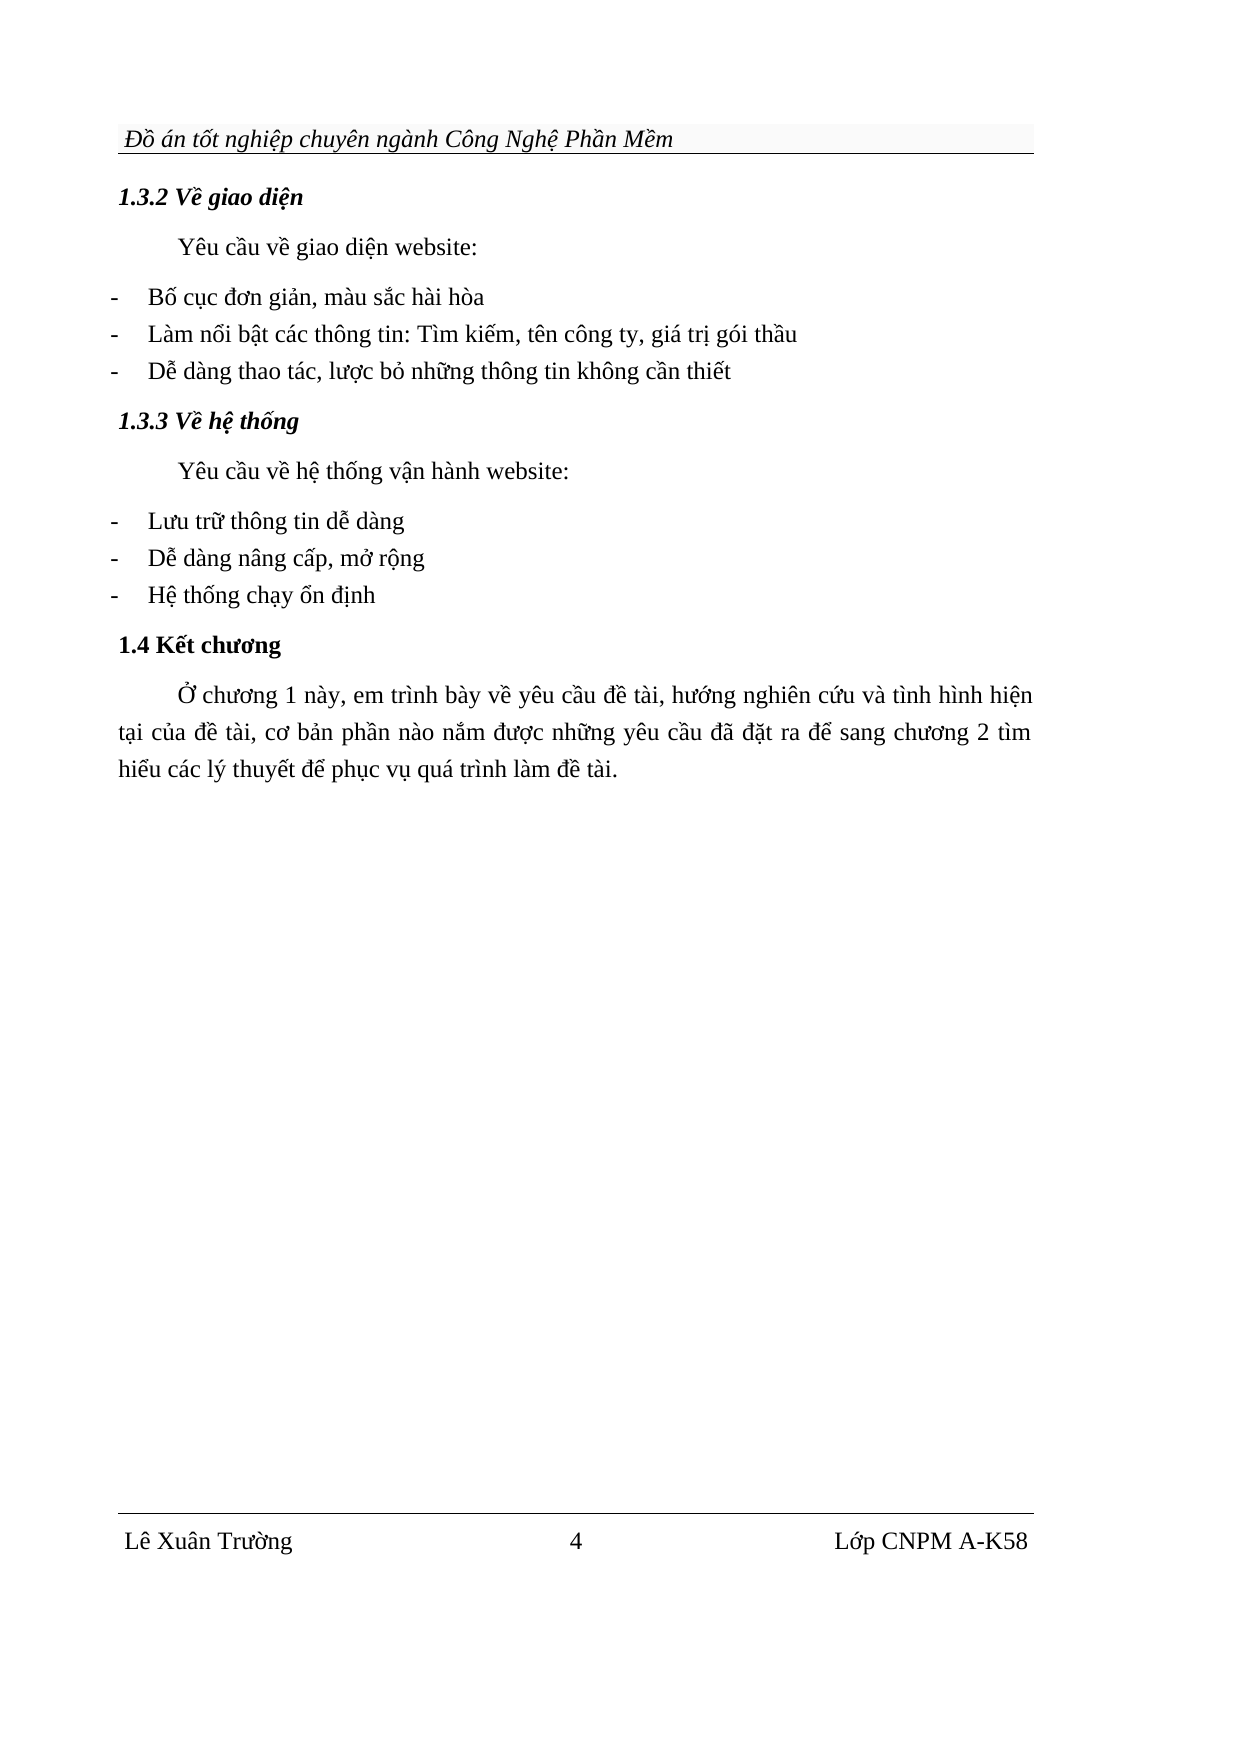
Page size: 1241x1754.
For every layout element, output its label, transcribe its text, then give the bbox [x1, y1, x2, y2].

subtitle Về giao diện [118, 182, 1033, 211]
list Hệ thống chạy ổn định [110, 580, 1033, 609]
list Làm nổi bật các thông tin: Tìm kiếm, tên công ty, giá trị gói thầu [110, 319, 1033, 348]
subtitle Kết chương [118, 630, 1033, 659]
subtitle Về hệ thống [118, 406, 1033, 435]
text Yêu cầu về giao diện website: [118, 232, 1033, 261]
list Dễ dàng nâng cấp, mở rộng [110, 543, 1033, 572]
list Dễ dàng thao tác, lược bỏ những thông tin không cần thiết [110, 356, 1033, 385]
list Bố cục đơn giản, màu sắc hài hòa [110, 282, 1033, 311]
list Lưu trữ thông tin dễ dàng [110, 506, 1033, 534]
text Yêu cầu về hệ thống vận hành website: [118, 456, 1033, 485]
text Ở chương 1 này, em trình bày về yêu cầu đề tài, hướng nghiên cứu và tình hình hiện tại của đề tài, cơ bản phần nào nắm được những yêu cầu đã đặt ra để sang chương 2 tìm hiểu các lý thuyết để phục vụ quá trình làm đề tài. [118, 680, 1033, 783]
